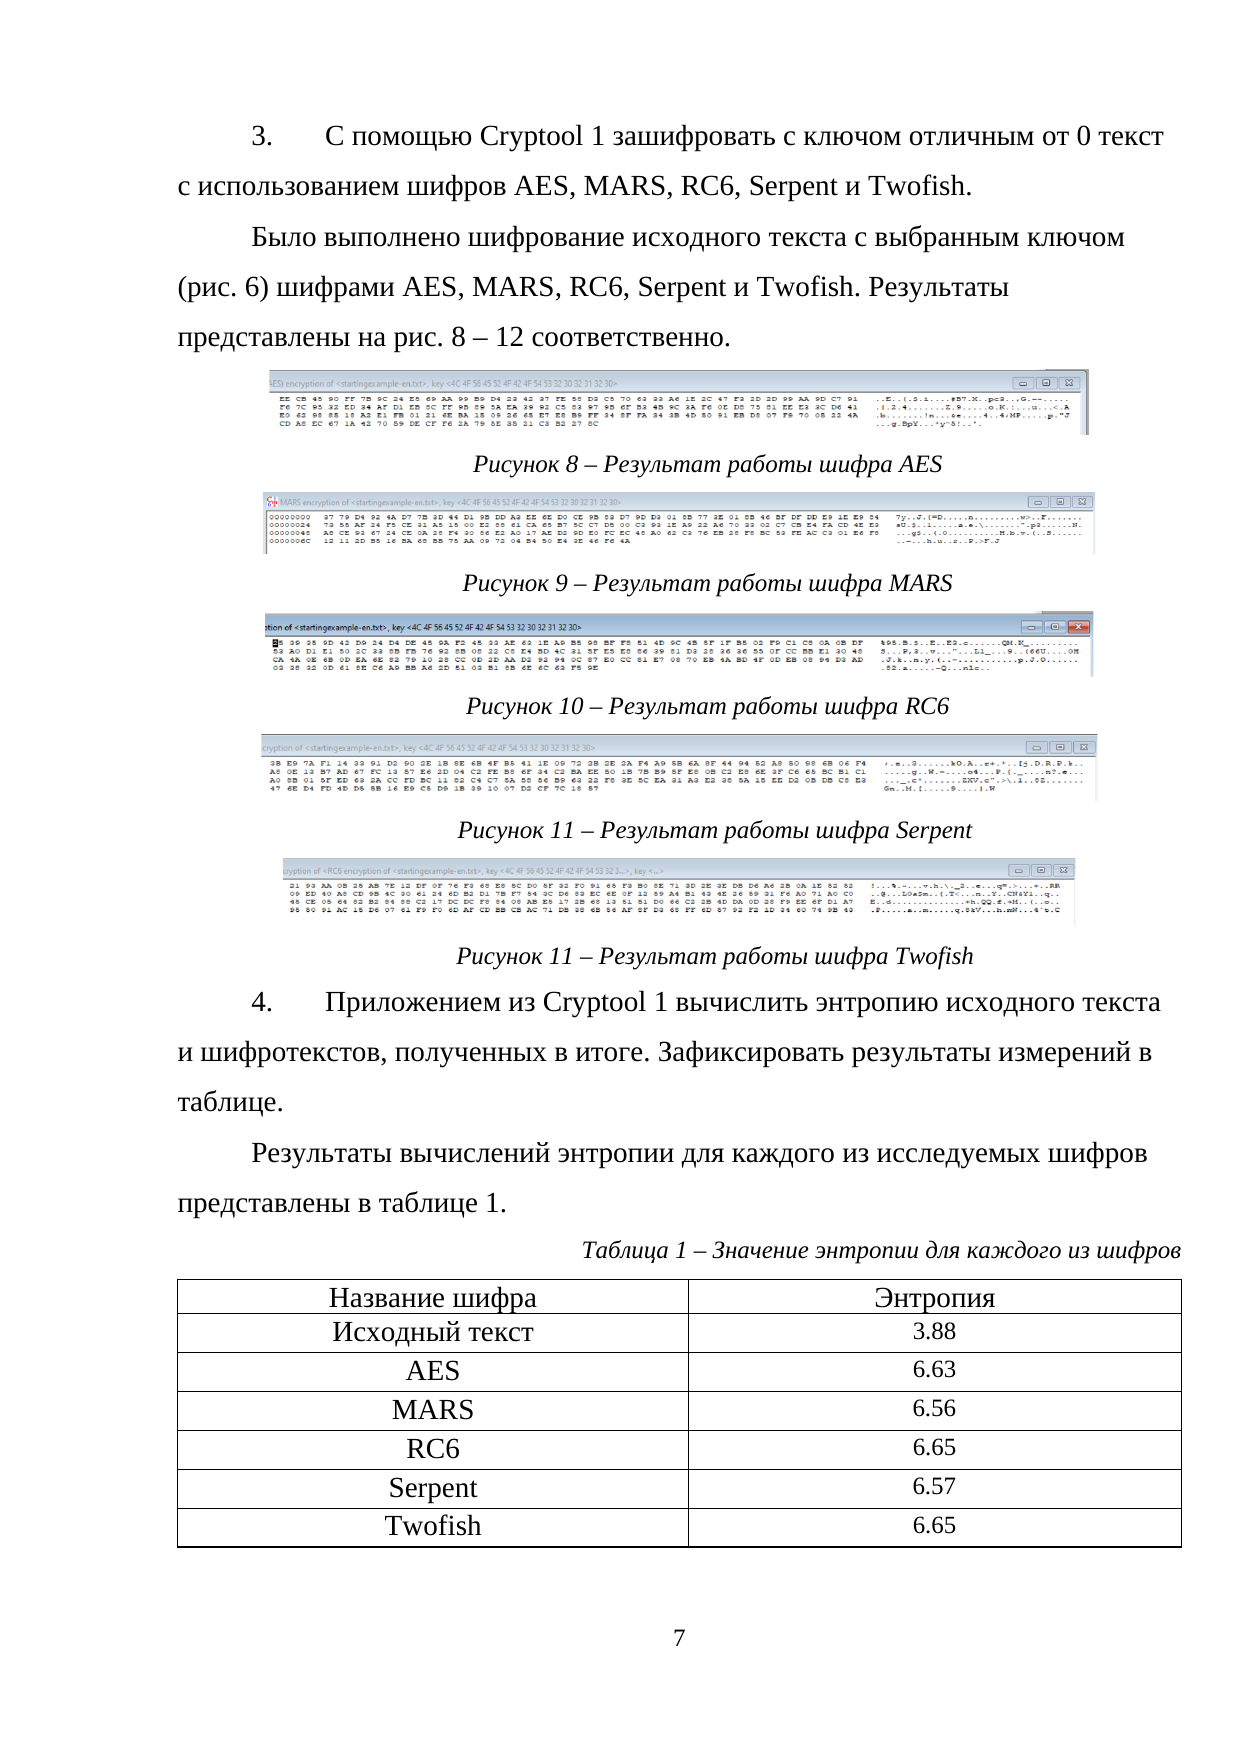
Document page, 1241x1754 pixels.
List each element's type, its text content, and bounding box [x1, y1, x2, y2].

picture [261, 734, 1098, 801]
table_cell MARS [178, 1392, 688, 1430]
table_cell AES [178, 1353, 688, 1391]
table_header Название шифра [178, 1280, 688, 1313]
table_cell [689, 1431, 1181, 1469]
list Результаты вычислений энтропии для каждого из исследуемых шифров представлены в таблице 1. [177, 1135, 1181, 1219]
picture [263, 492, 1096, 554]
picture [265, 611, 1094, 677]
table_cell Исходный текст [178, 1314, 688, 1352]
picture [269, 369, 1089, 435]
list Приложением из Cryptool 1 вычислить энтропию исходного текста и шифротекстов, полученных в итоге. Зафиксировать результаты измерений в таблице. [177, 984, 1181, 1118]
list Таблица 1 – Значение энтропии для каждого из шифров [177, 1236, 1181, 1264]
table_cell [689, 1314, 1181, 1352]
list Было выполнено шифрование исходного текста с выбранным ключом (рис. 6) шифрами AES, MARS, RC6, Serpent и Twofish. Результаты представлены на рис. 8 – 12 соответственно. [177, 219, 1181, 353]
list Рисунок 10 – Результат работы шифра RC6 [236, 691, 1181, 720]
table_cell [689, 1509, 1181, 1546]
table_cell Serpent [178, 1470, 688, 1507]
table_cell [689, 1470, 1181, 1507]
table_cell [689, 1392, 1181, 1430]
table_cell RC6 [178, 1431, 688, 1469]
table_cell [689, 1353, 1181, 1391]
text Рисунок 11 – Результат работы шифра Twofish [177, 941, 1181, 969]
list Рисунок 9 – Результат работы шифра MARS [236, 568, 1181, 597]
picture [282, 858, 1076, 927]
list С помощью Cryptool 1 зашифровать c ключом отличным от 0 текст с использованием шифров AES, MARS, RC6, Serpent и Twofish. [177, 118, 1181, 202]
table_header Энтропия [689, 1280, 1181, 1313]
table_cell Twofish [178, 1509, 688, 1546]
text Рисунок 11 – Результат работы шифра Serpent [177, 815, 1181, 844]
list Рисунок 8 – Результат работы шифра AES [236, 449, 1181, 478]
